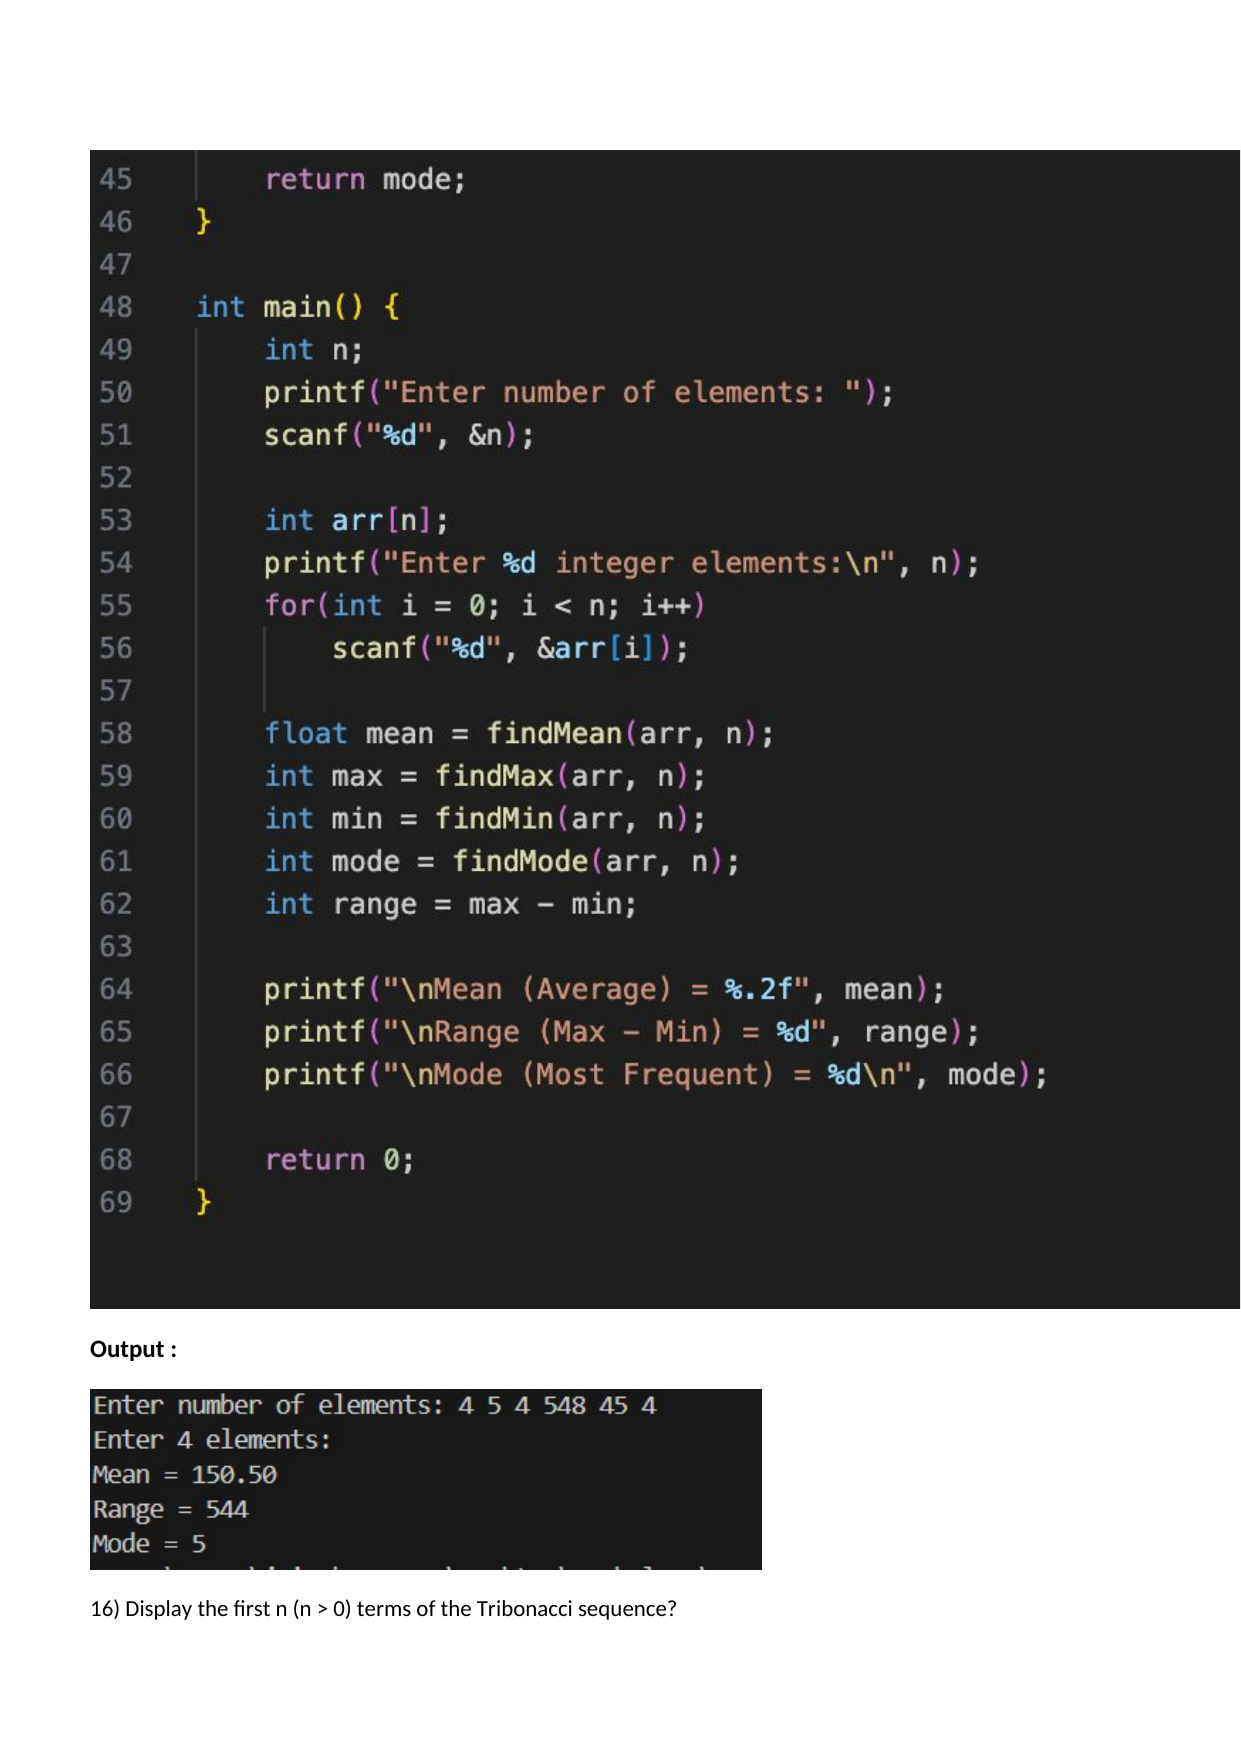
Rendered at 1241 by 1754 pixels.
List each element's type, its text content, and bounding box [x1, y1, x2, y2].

text Output : [90, 1334, 1150, 1364]
picture [90, 150, 1241, 1309]
text 16) Display the first n (n > 0) terms of the Tribonacci sequence? [90, 1594, 1150, 1622]
picture [90, 1389, 762, 1570]
